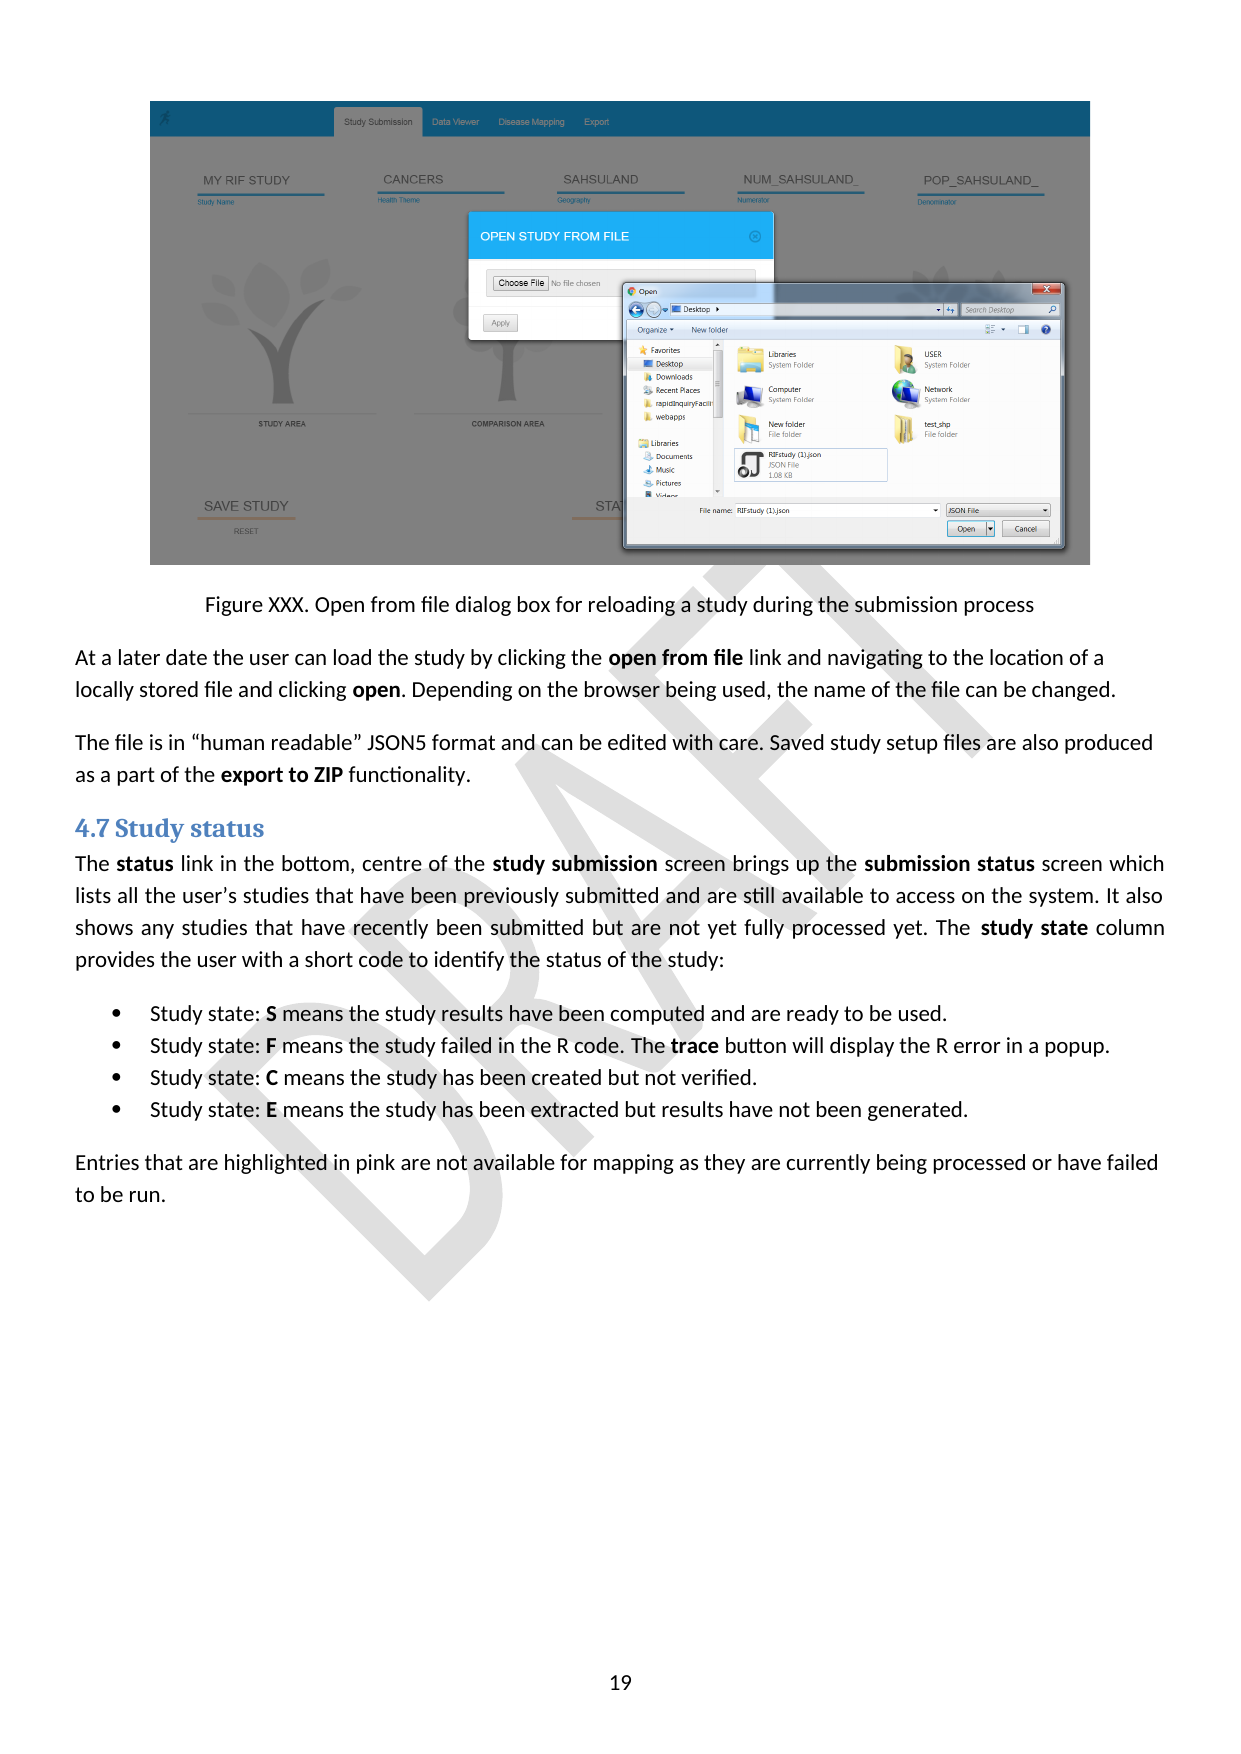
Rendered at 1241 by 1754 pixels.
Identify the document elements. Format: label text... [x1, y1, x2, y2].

picture [150, 101, 1091, 565]
list Study state: C means the study has been created but not verified. [112, 1063, 1165, 1091]
subtitle 4.7 Study status [75, 813, 1165, 844]
text Figure XXX. Open from file dialog box for reloading a study during the submission process [75, 590, 1165, 618]
text Entries that are highlighted in pink are not available for mapping as they are currently being processed or have failed to be run. [75, 1148, 1165, 1208]
text At a later date the user can load the study by clicking the open from file link and navigating to the location of a locally stored file and clicking open. Depending on the browser being used, the name of the file can be changed. [75, 643, 1165, 703]
text The status link in the bottom, centre of the study submission screen brings up the submission status screen which lists all the user’s studies that have been previously submitted and are still available to access on the system. It also shows any studies that have recently been submitted but are not yet fully processed yet. The study state column provides the user with a short code to identify the status of the study: [75, 849, 1165, 974]
list Study state: E means the study has been extracted but results have not been generated. [112, 1095, 1165, 1123]
